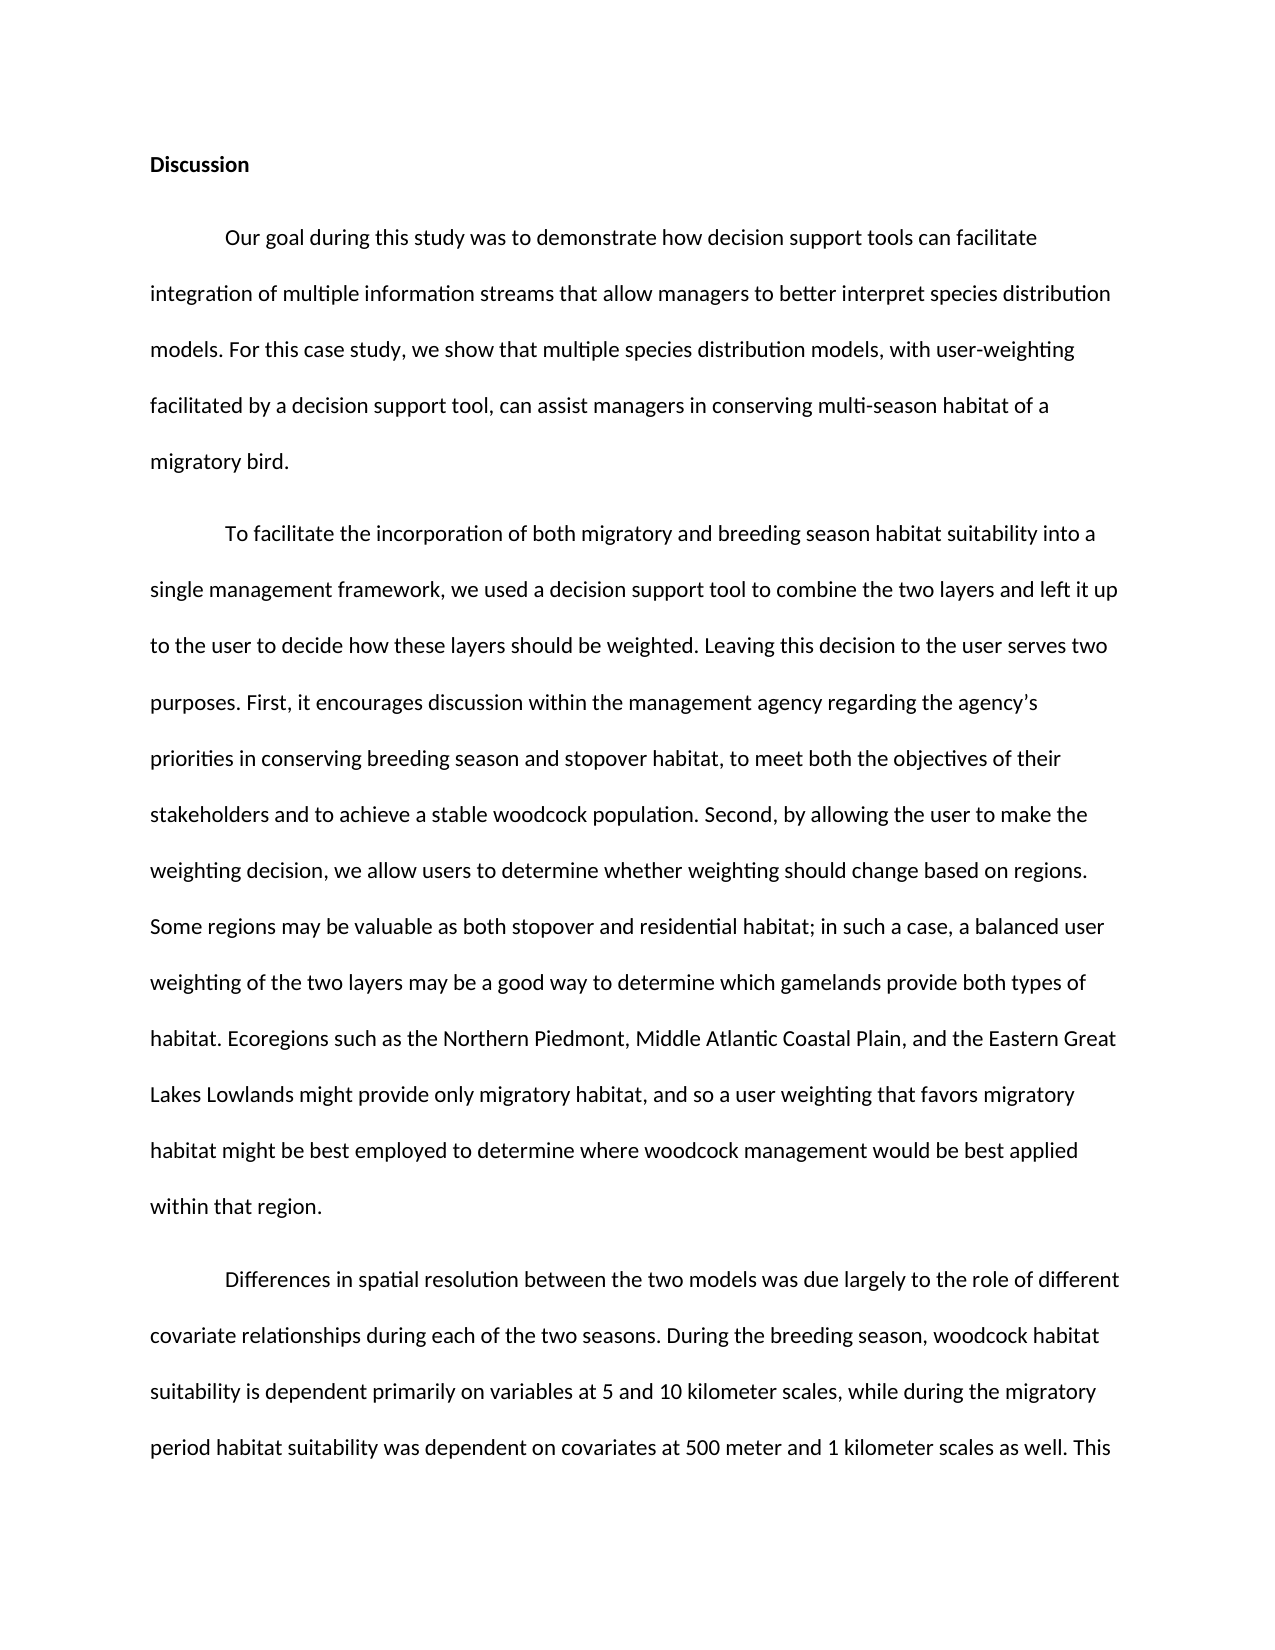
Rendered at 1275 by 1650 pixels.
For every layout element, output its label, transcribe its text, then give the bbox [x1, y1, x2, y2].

text To facilitate the incorporation of both migratory and breeding season habitat suitability into a single management framework, we used a decision support tool to combine the two layers and left it up to the user to decide how these layers should be weighted. Leaving this decision to the user serves two purposes. First, it encourages discussion within the management agency regarding the agency’s priorities in conserving breeding season and stopover habitat, to meet both the objectives of their stakeholders and to achieve a stable woodcock population. Second, by allowing the user to make the weighting decision, we allow users to determine whether weighting should change based on regions. Some regions may be valuable as both stopover and residential habitat; in such a case, a balanced user weighting of the two layers may be a good way to determine which gamelands provide both types of habitat. Ecoregions such as the Northern Piedmont, Middle Atlantic Coastal Plain, and the Eastern Great Lakes Lowlands might provide only migratory habitat, and so a user weighting that favors migratory habitat might be best employed to determine where woodcock management would be best applied within that region. [150, 519, 1125, 1220]
text Discussion [150, 150, 1125, 178]
text Our goal during this study was to demonstrate how decision support tools can facilitate integration of multiple information streams that allow managers to better interpret species distribution models. For this case study, we show that multiple species distribution models, with user-weighting facilitated by a decision support tool, can assist managers in conserving multi-season habitat of a migratory bird. [150, 223, 1125, 475]
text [150, 1265, 1125, 1461]
